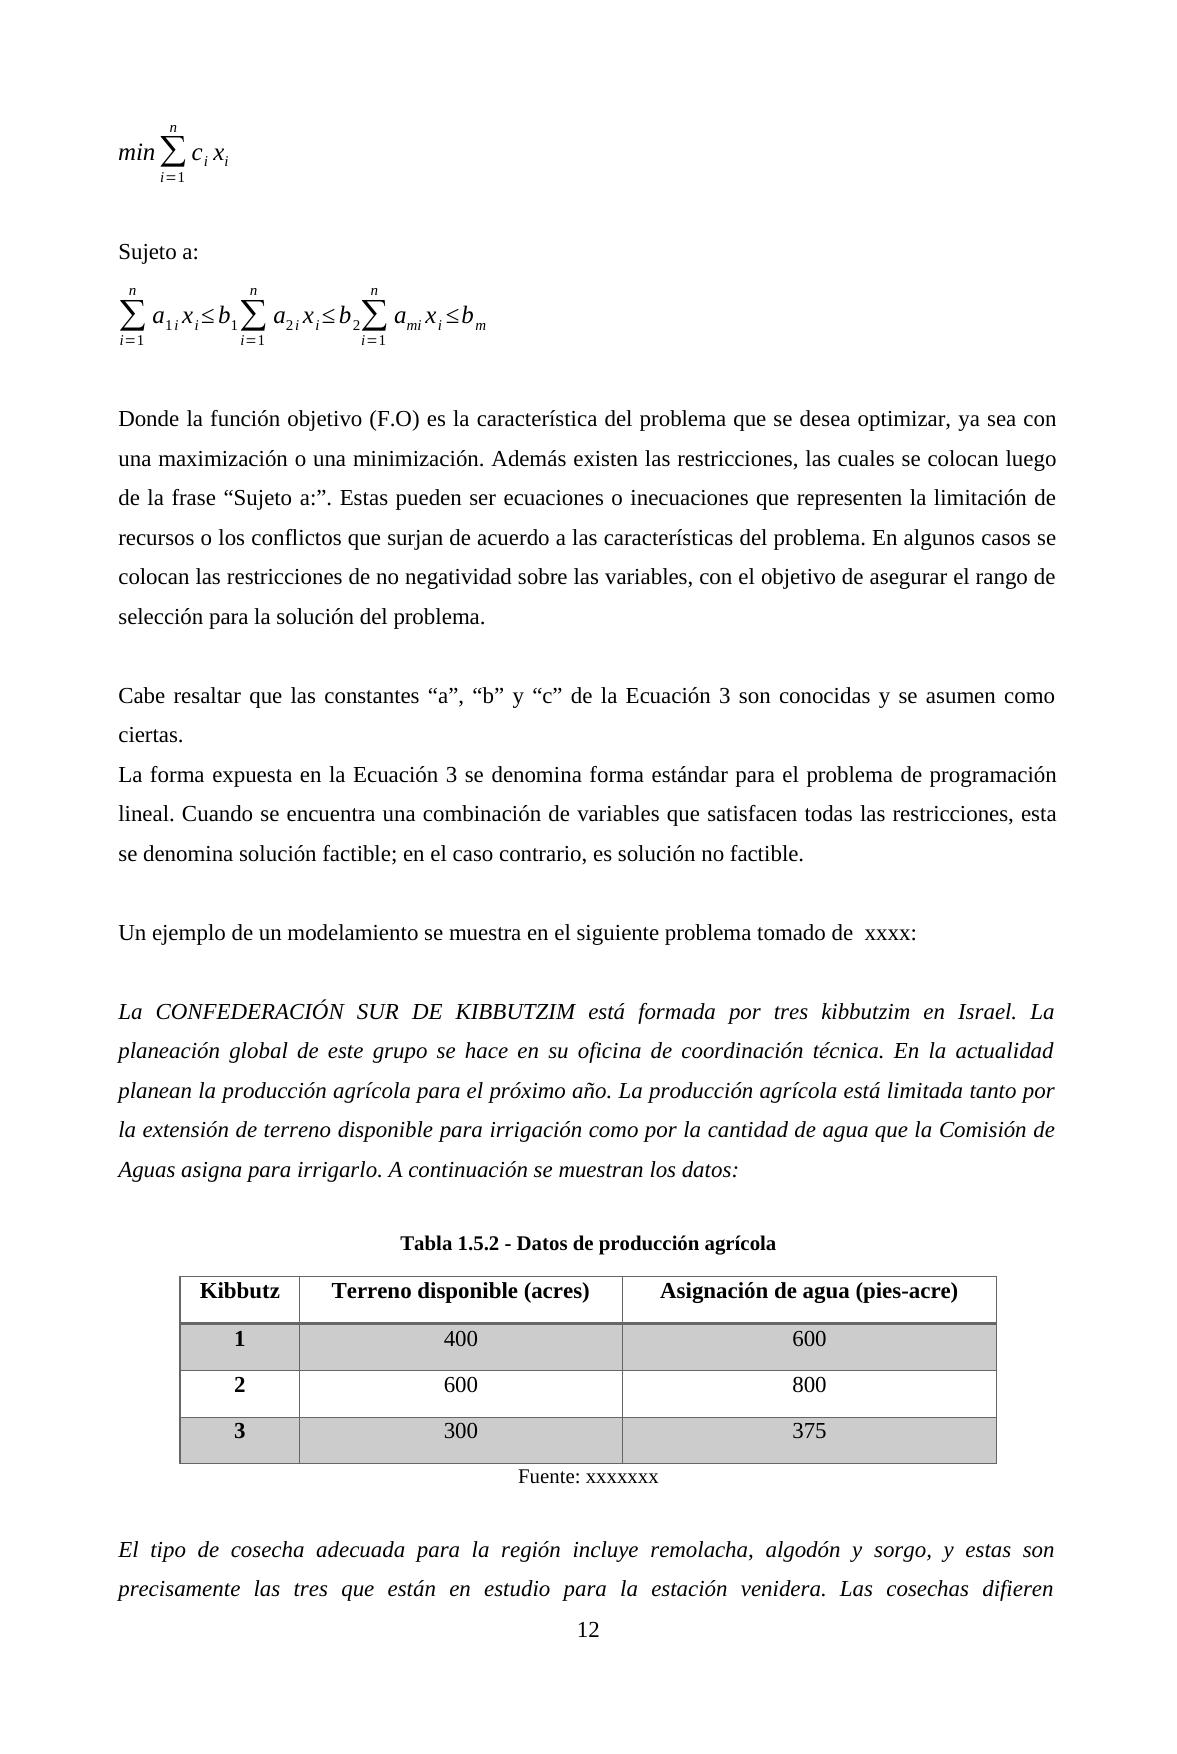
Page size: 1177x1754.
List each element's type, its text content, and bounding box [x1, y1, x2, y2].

text Fuente: xxxxxxx [118, 1464, 1058, 1488]
table_cell 375 [623, 1418, 996, 1463]
table_cell 400 [300, 1325, 622, 1370]
text La CONFEDERACIÓN SUR DE KIBBUTZIM está formada por tres kibbutzim en Israel. La planeación global de este grupo se hace en su oficina de coordinación técnica. En la actualidad planean la producción agrícola para el próximo año. La producción agrícola está limitada tanto por la extensión de terreno disponible para irrigación como por la cantidad de agua que la Comisión de Aguas asigna para irrigarlo. A continuación se muestran los datos: [118, 998, 1058, 1182]
text Donde la función objetivo (F.O) es la característica del problema que se desea optimizar, ya sea con una maximización o una minimización. Además existen las restricciones, las cuales se colocan luego de la frase “Sujeto a:”. Estas pueden ser ecuaciones o inecuaciones que representen la limitación de recursos o los conflictos que surjan de acuerdo a las características del problema. En algunos casos se colocan las restricciones de no negatividad sobre las variables, con el objetivo de asegurar el rango de selección para la solución del problema. [118, 406, 1058, 629]
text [118, 1536, 1058, 1602]
table_header Terreno disponible (acres) [300, 1277, 622, 1322]
text Cabe resaltar que las constantes “a”, “b” y “c” de la Ecuación 3 son conocidas y se asumen como ciertas. [118, 682, 1058, 748]
table_cell 800 [623, 1371, 996, 1417]
text Un ejemplo de un modelamiento se muestra en el siguiente problema tomado de xxxx: [118, 919, 1058, 945]
table_cell 3 [181, 1418, 299, 1463]
text Sujeto a: [118, 238, 1058, 264]
table_header Asignación de agua (pies-acre) [623, 1277, 996, 1322]
table_cell 2 [181, 1371, 299, 1417]
table_cell 300 [300, 1418, 622, 1463]
table_cell 600 [623, 1325, 996, 1370]
text La forma expuesta en la Ecuación 3 se denomina forma estándar para el problema de programación lineal. Cuando se encuentra una combinación de variables que satisfacen todas las restricciones, esta se denomina solución factible; en el caso contrario, es solución no factible. [118, 761, 1058, 866]
table_header Kibbutz [181, 1277, 299, 1322]
table_cell 600 [300, 1371, 622, 1417]
table_cell 1 [181, 1325, 299, 1370]
